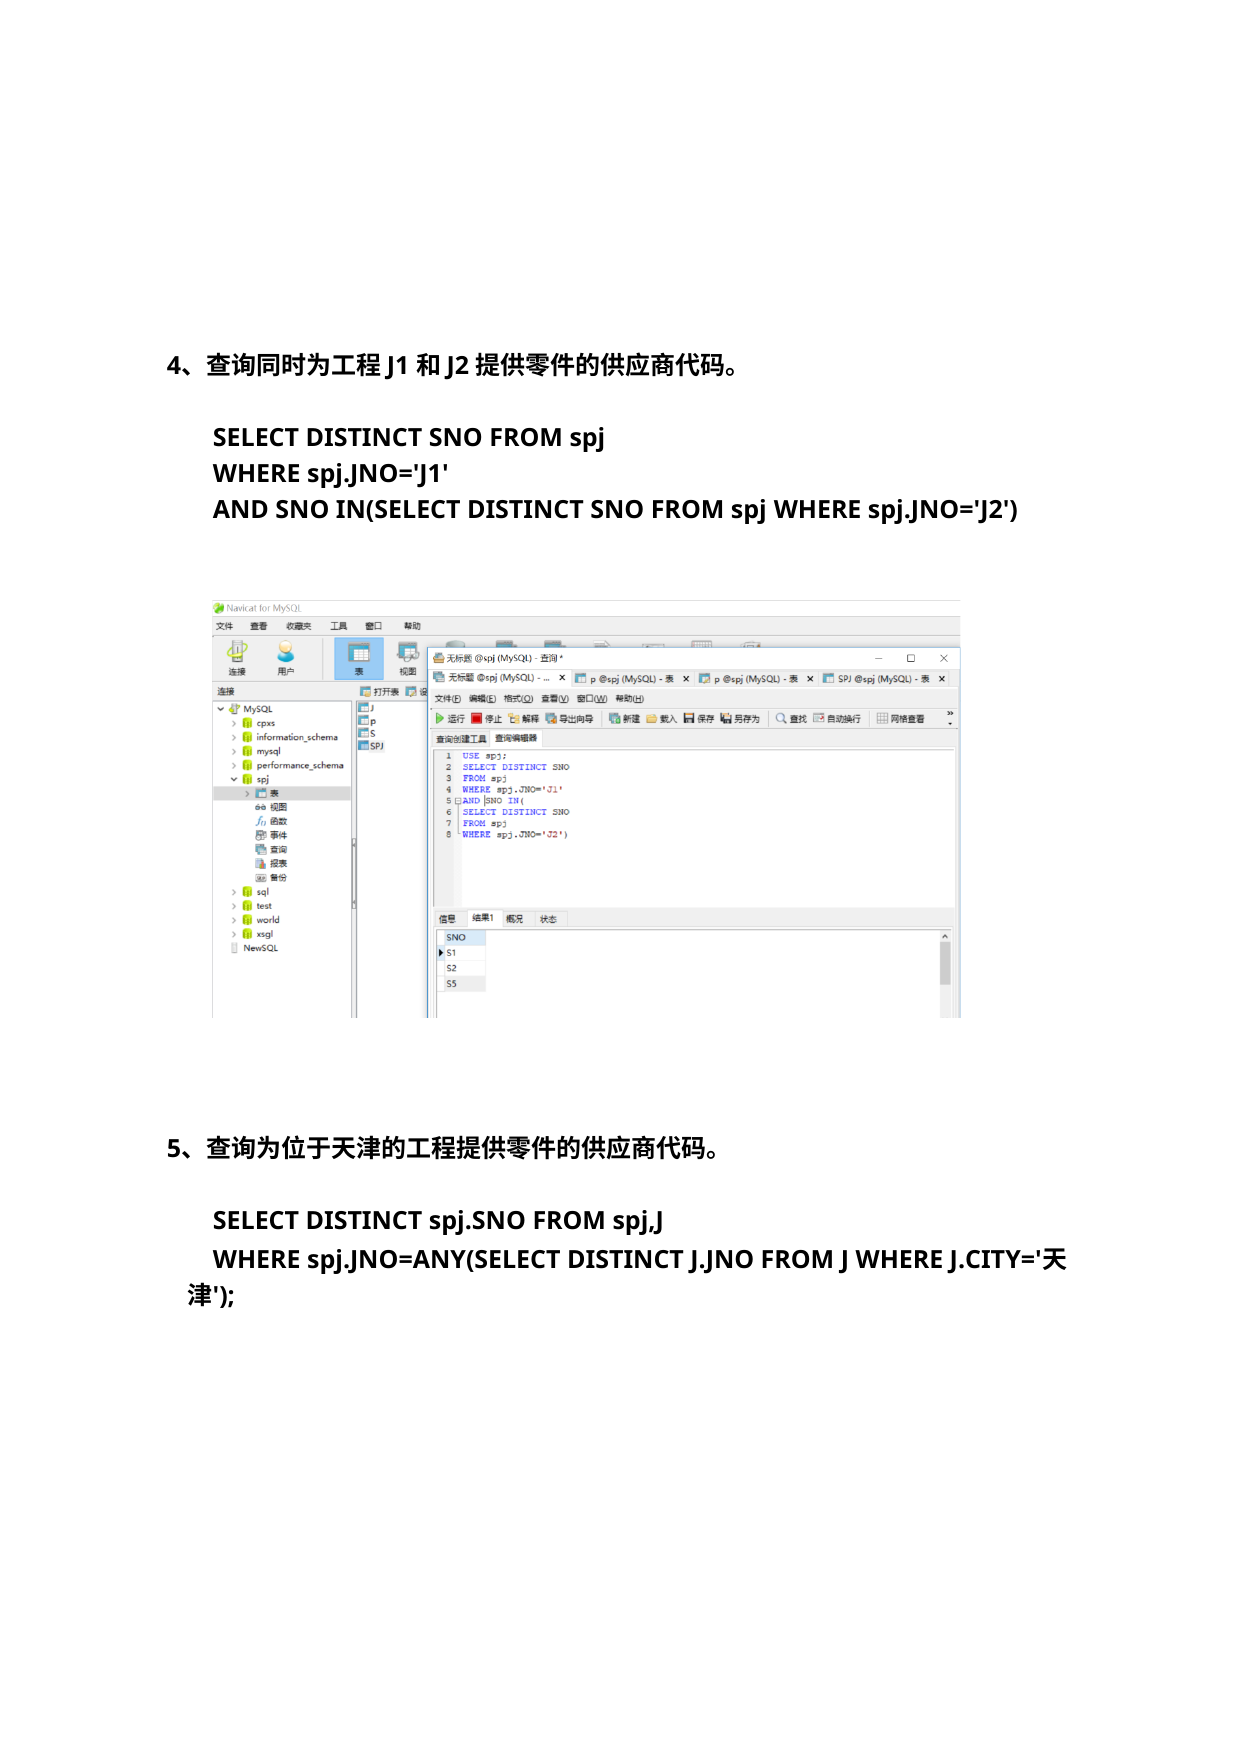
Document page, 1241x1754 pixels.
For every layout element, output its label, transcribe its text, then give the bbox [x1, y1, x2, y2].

text SELECT DISTINCT SNO FROM spj [187, 420, 1073, 454]
text SELECT DISTINCT spj.SNO FROM spj,J [187, 1203, 1073, 1237]
text 4、查询同时为工程 J1 和 J2 提供零件的供应商代码。 [167, 345, 1073, 382]
text WHERE spj.JNO=ANY(SELECT DISTINCT J.JNO FROM J WHERE J.CITY='天津'); [187, 1239, 1073, 1312]
text WHERE spj.JNO='J1' [187, 456, 1073, 490]
text AND SNO IN(SELECT DISTINCT SNO FROM spj WHERE spj.JNO='J2') [187, 492, 1073, 526]
picture [212, 600, 961, 1018]
text 5、查询为位于天津的工程提供零件的供应商代码。 [167, 1128, 1073, 1165]
